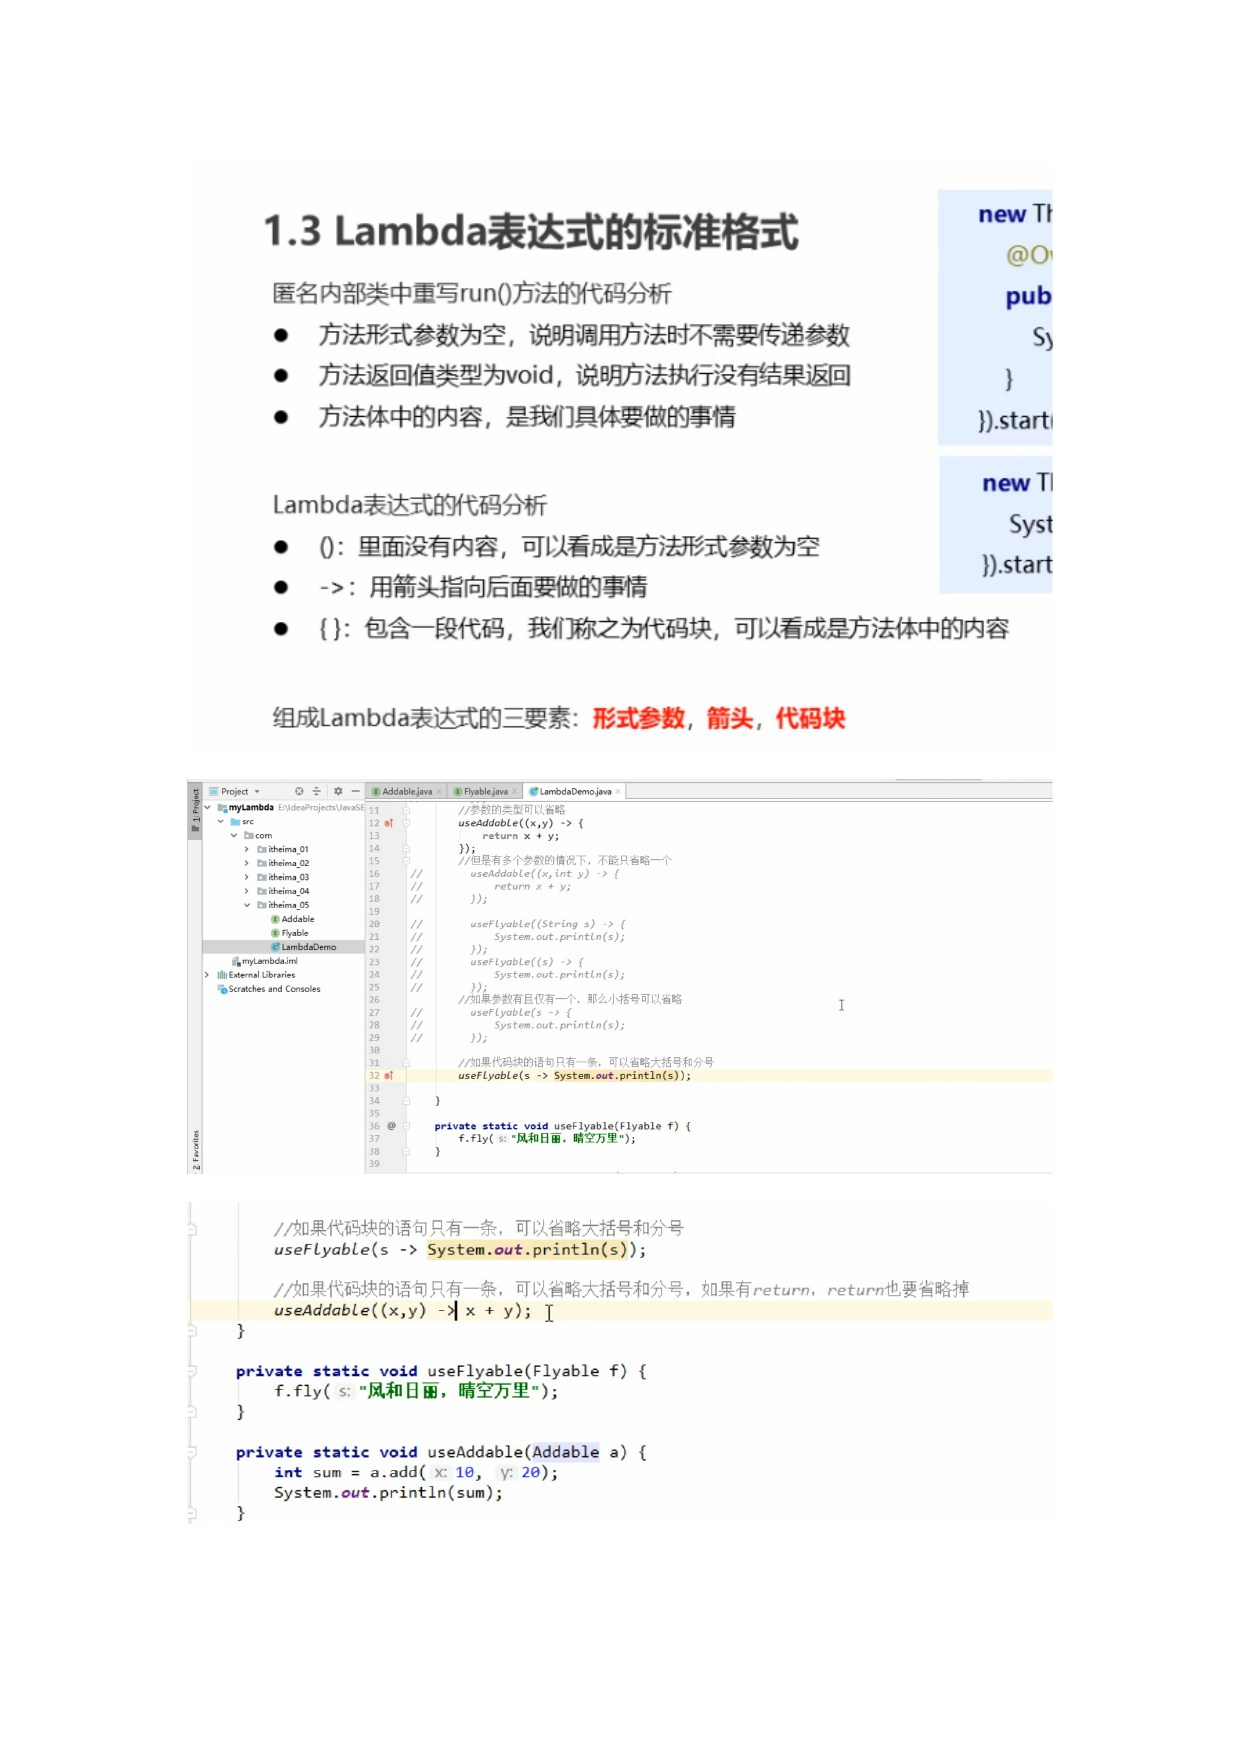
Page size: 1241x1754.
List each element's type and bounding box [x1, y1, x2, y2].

picture [187, 162, 1053, 754]
picture [187, 1202, 1053, 1524]
picture [187, 779, 1053, 1174]
